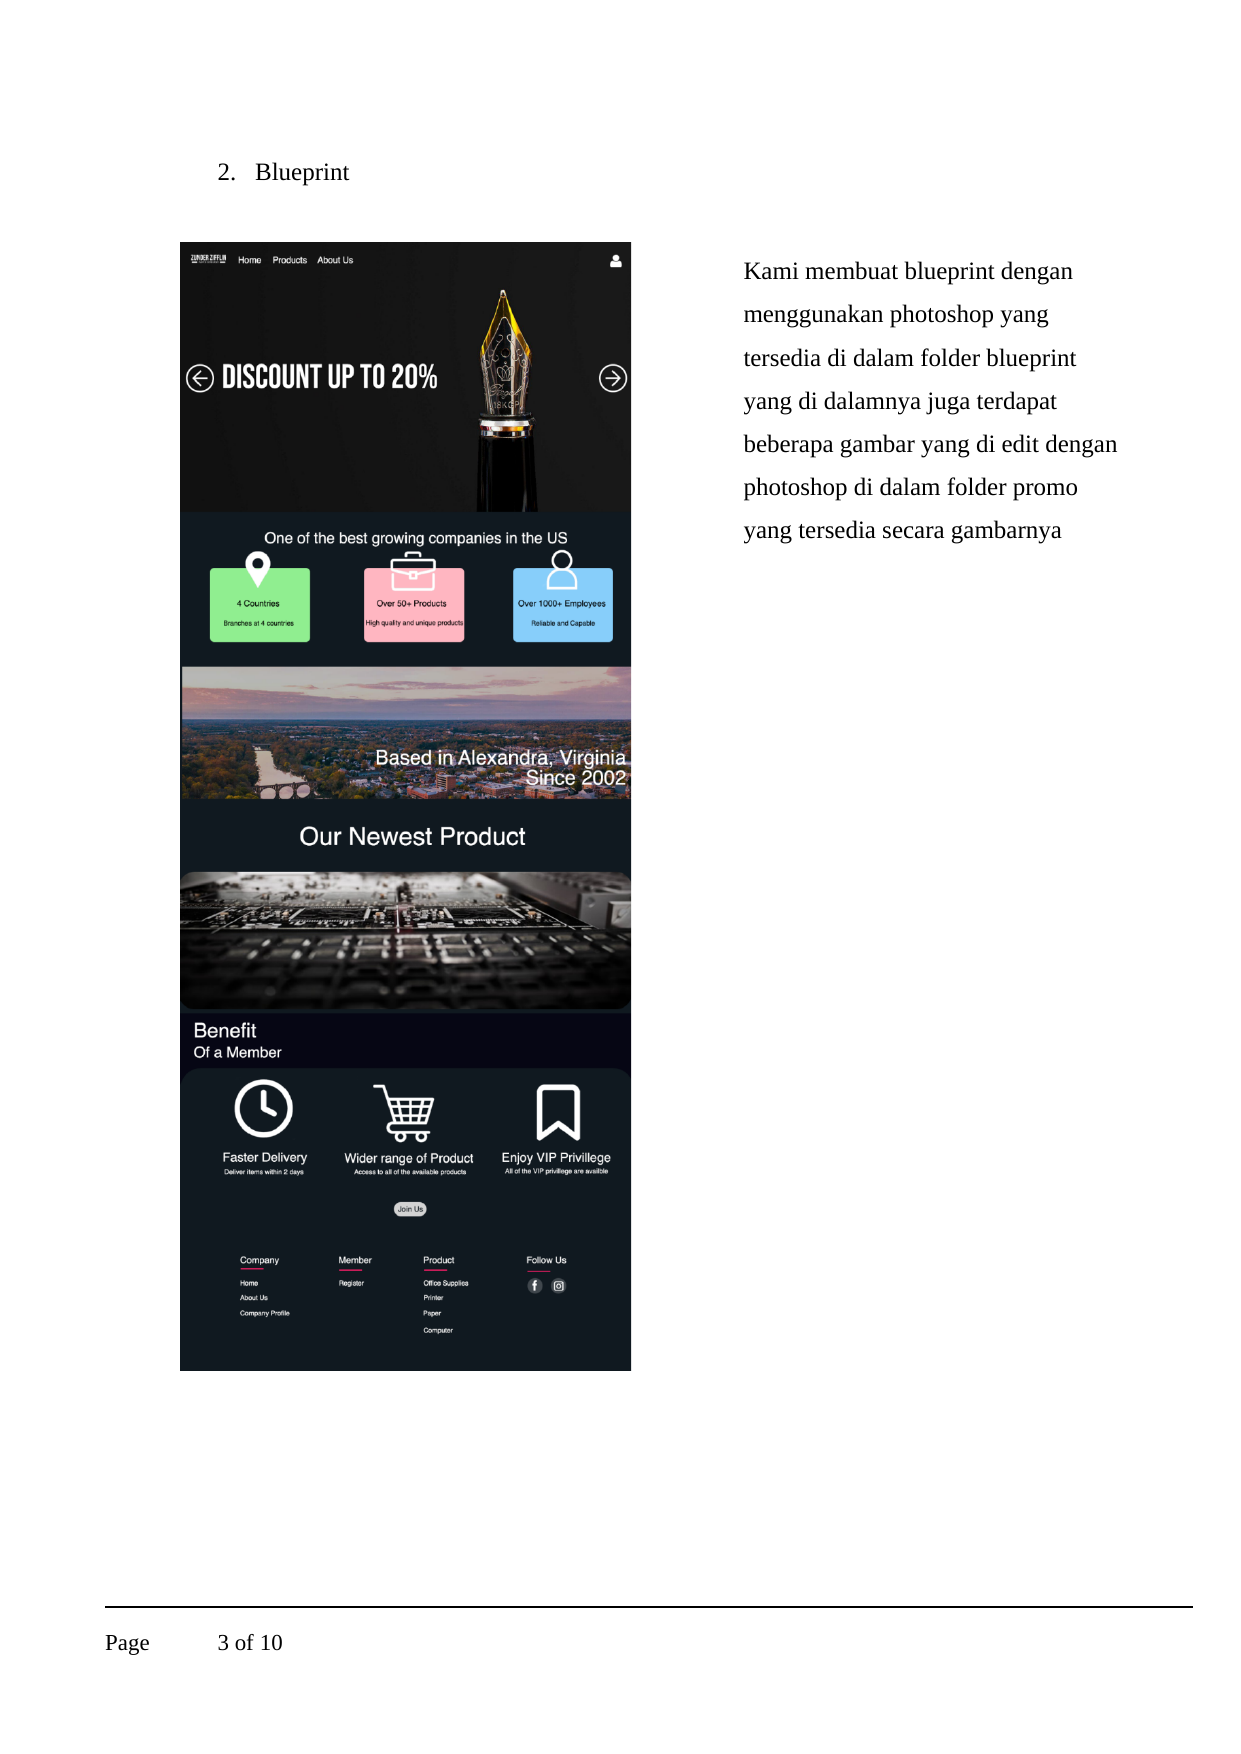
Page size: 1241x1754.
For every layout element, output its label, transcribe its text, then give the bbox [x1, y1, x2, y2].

list Blueprint [217, 157, 1135, 185]
picture [180, 242, 632, 1371]
